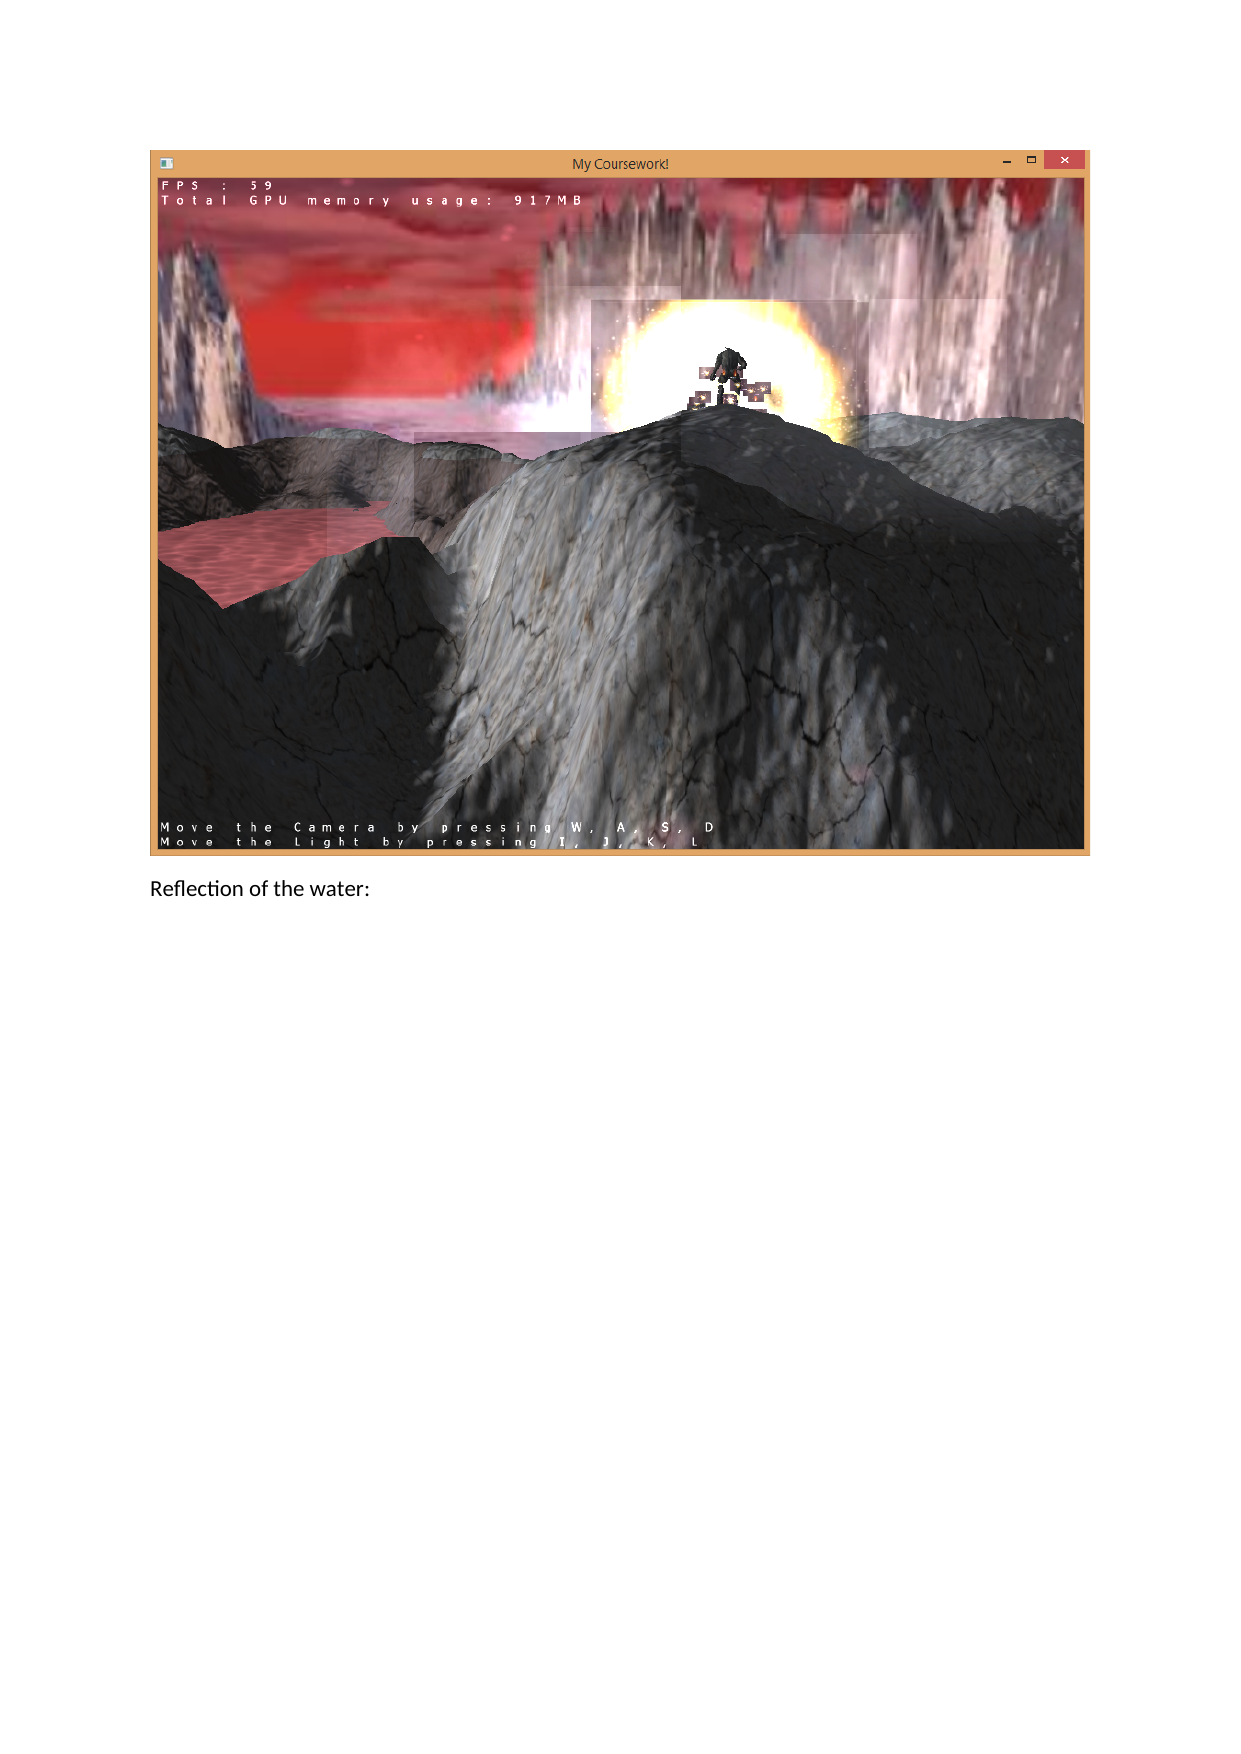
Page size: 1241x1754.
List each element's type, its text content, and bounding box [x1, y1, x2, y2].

text Reflection of the water: [150, 874, 1090, 902]
picture [150, 150, 1091, 856]
